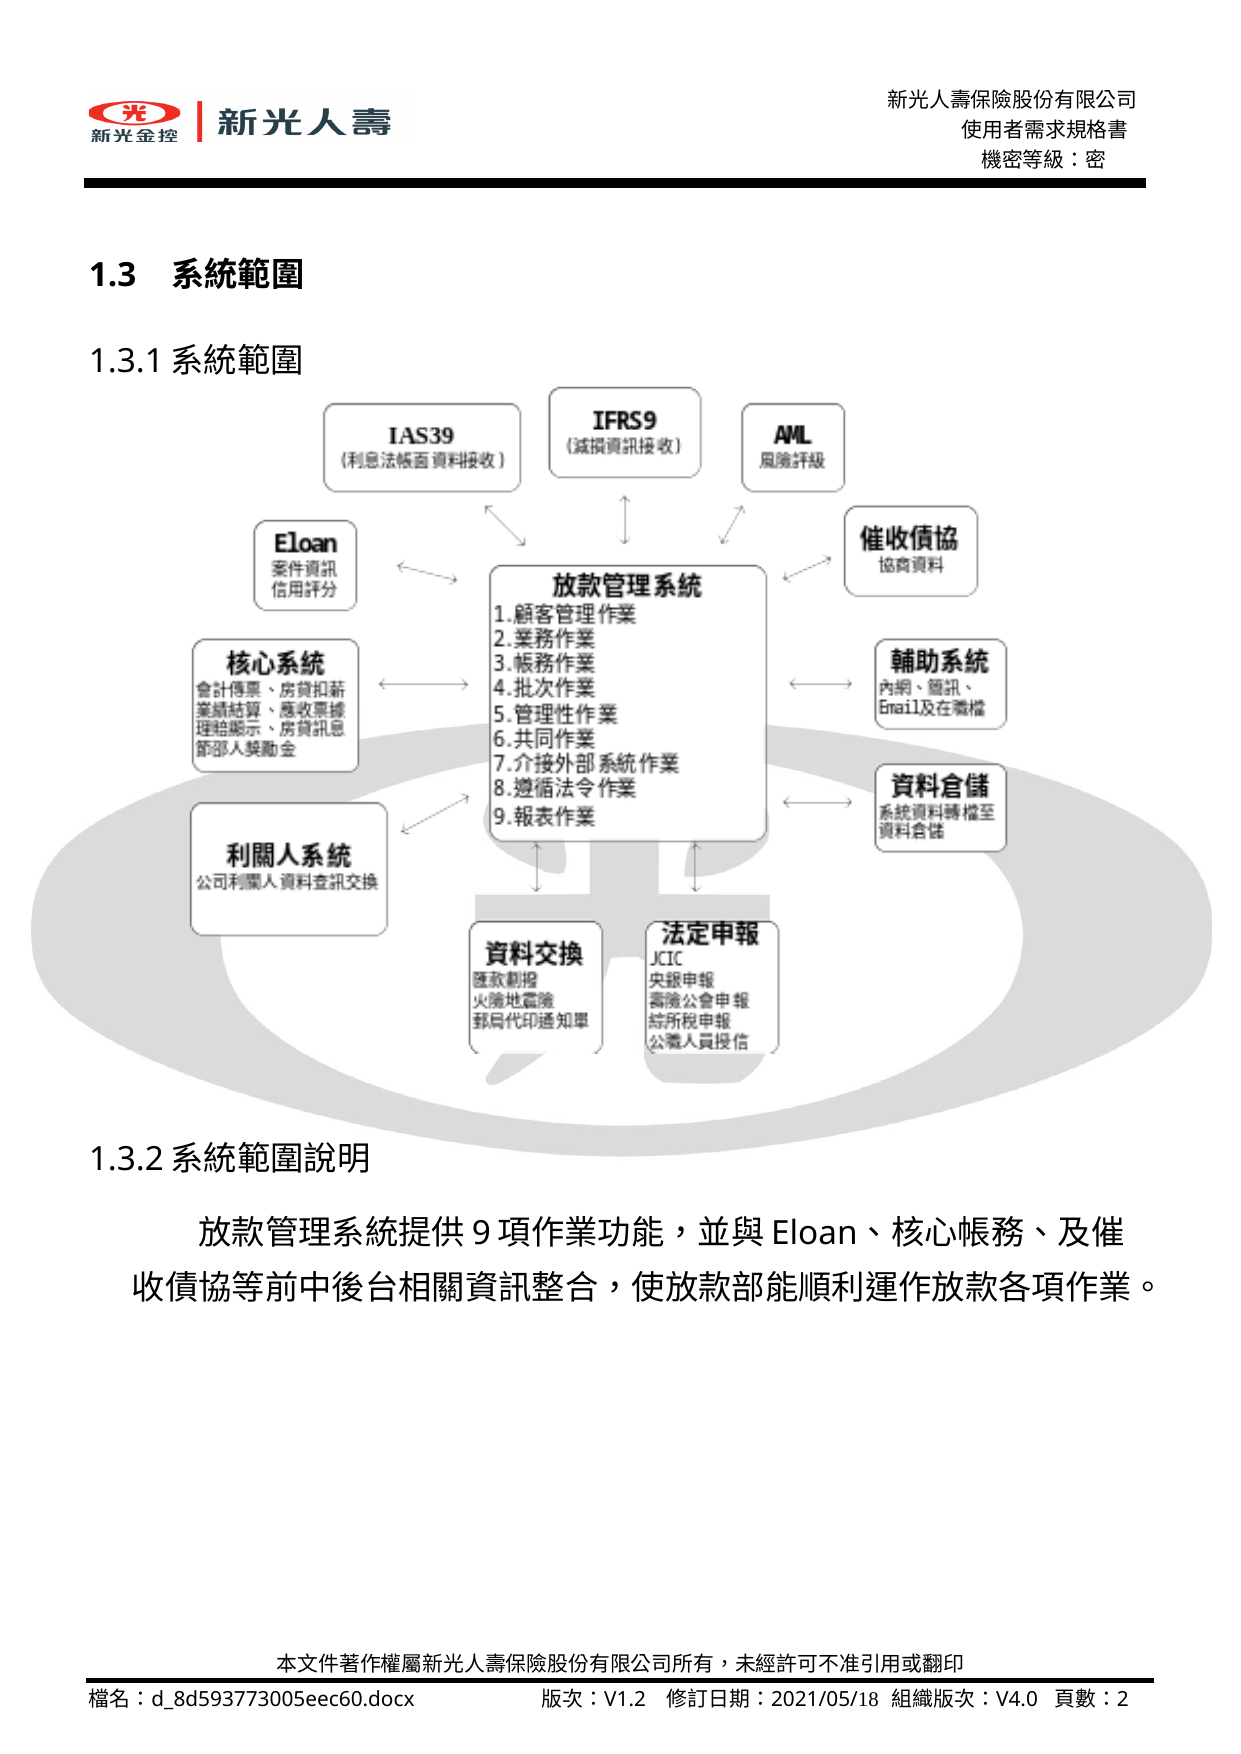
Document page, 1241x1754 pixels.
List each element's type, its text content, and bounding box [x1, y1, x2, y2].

picture [88, 86, 414, 142]
subtitle 1.3.1系統範圍 [89, 334, 1152, 382]
text 放款管理系統提供9項作業功能，並與Eloan、核心帳務、及催收債協等前中後台相關資訊整合，使放款部能順利運作放款各項作業。 [132, 1206, 1152, 1309]
picture [25, 709, 1215, 1163]
subtitle 1.3 系統範圍 [89, 248, 1152, 296]
subtitle 1.3.2系統範圍說明 [89, 1132, 1152, 1181]
